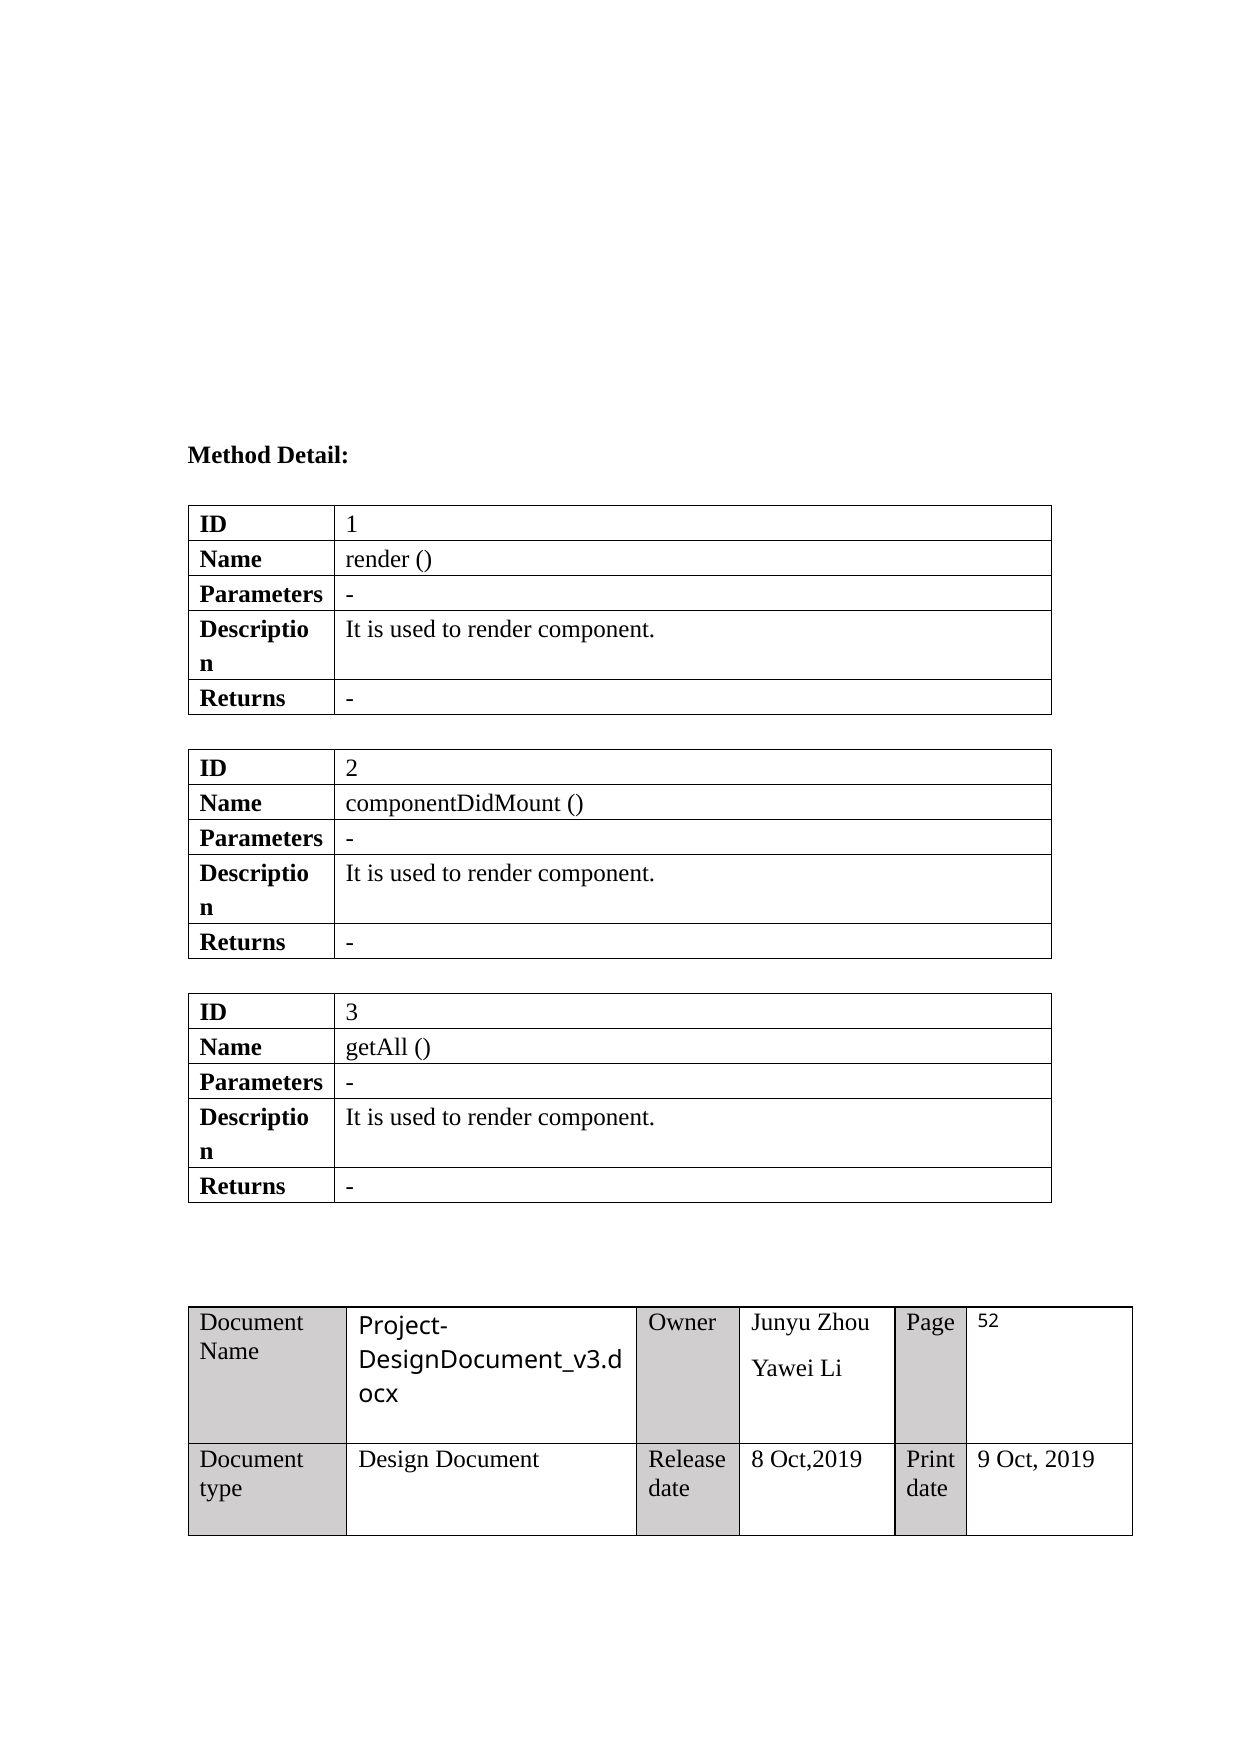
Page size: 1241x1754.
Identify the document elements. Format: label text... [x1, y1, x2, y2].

table_header 2 [335, 750, 1051, 784]
table_cell Description [189, 611, 334, 679]
table_cell - [335, 1168, 1051, 1202]
table_cell Returns [189, 1168, 334, 1202]
table_header 3 [335, 994, 1051, 1028]
table_cell - [335, 924, 1051, 958]
table_header ID [189, 506, 334, 540]
table_cell - [335, 820, 1051, 854]
table_cell It is used to render component. [335, 1099, 1051, 1167]
table_cell Description [189, 1099, 334, 1167]
table_cell It is used to render component. [335, 611, 1051, 679]
table_header ID [189, 994, 334, 1028]
table_cell componentDidMount () [335, 785, 1051, 819]
table_cell Parameters [189, 820, 334, 854]
table_cell getAll () [335, 1029, 1051, 1063]
table_cell render () [335, 541, 1051, 575]
table_cell Description [189, 855, 334, 923]
table_cell Returns [189, 680, 334, 714]
table_cell - [335, 680, 1051, 714]
table_header 1 [335, 506, 1051, 540]
table_cell - [335, 1064, 1051, 1098]
table_cell Parameters [189, 1064, 334, 1098]
table_cell Name [189, 1029, 334, 1063]
table_header ID [189, 750, 334, 784]
table_cell Name [189, 785, 334, 819]
text Method Detail: [187, 437, 1053, 471]
table_cell - [335, 576, 1051, 610]
table_cell Parameters [189, 576, 334, 610]
table_cell Name [189, 541, 334, 575]
table_cell Returns [189, 924, 334, 958]
table_cell It is used to render component. [335, 855, 1051, 923]
